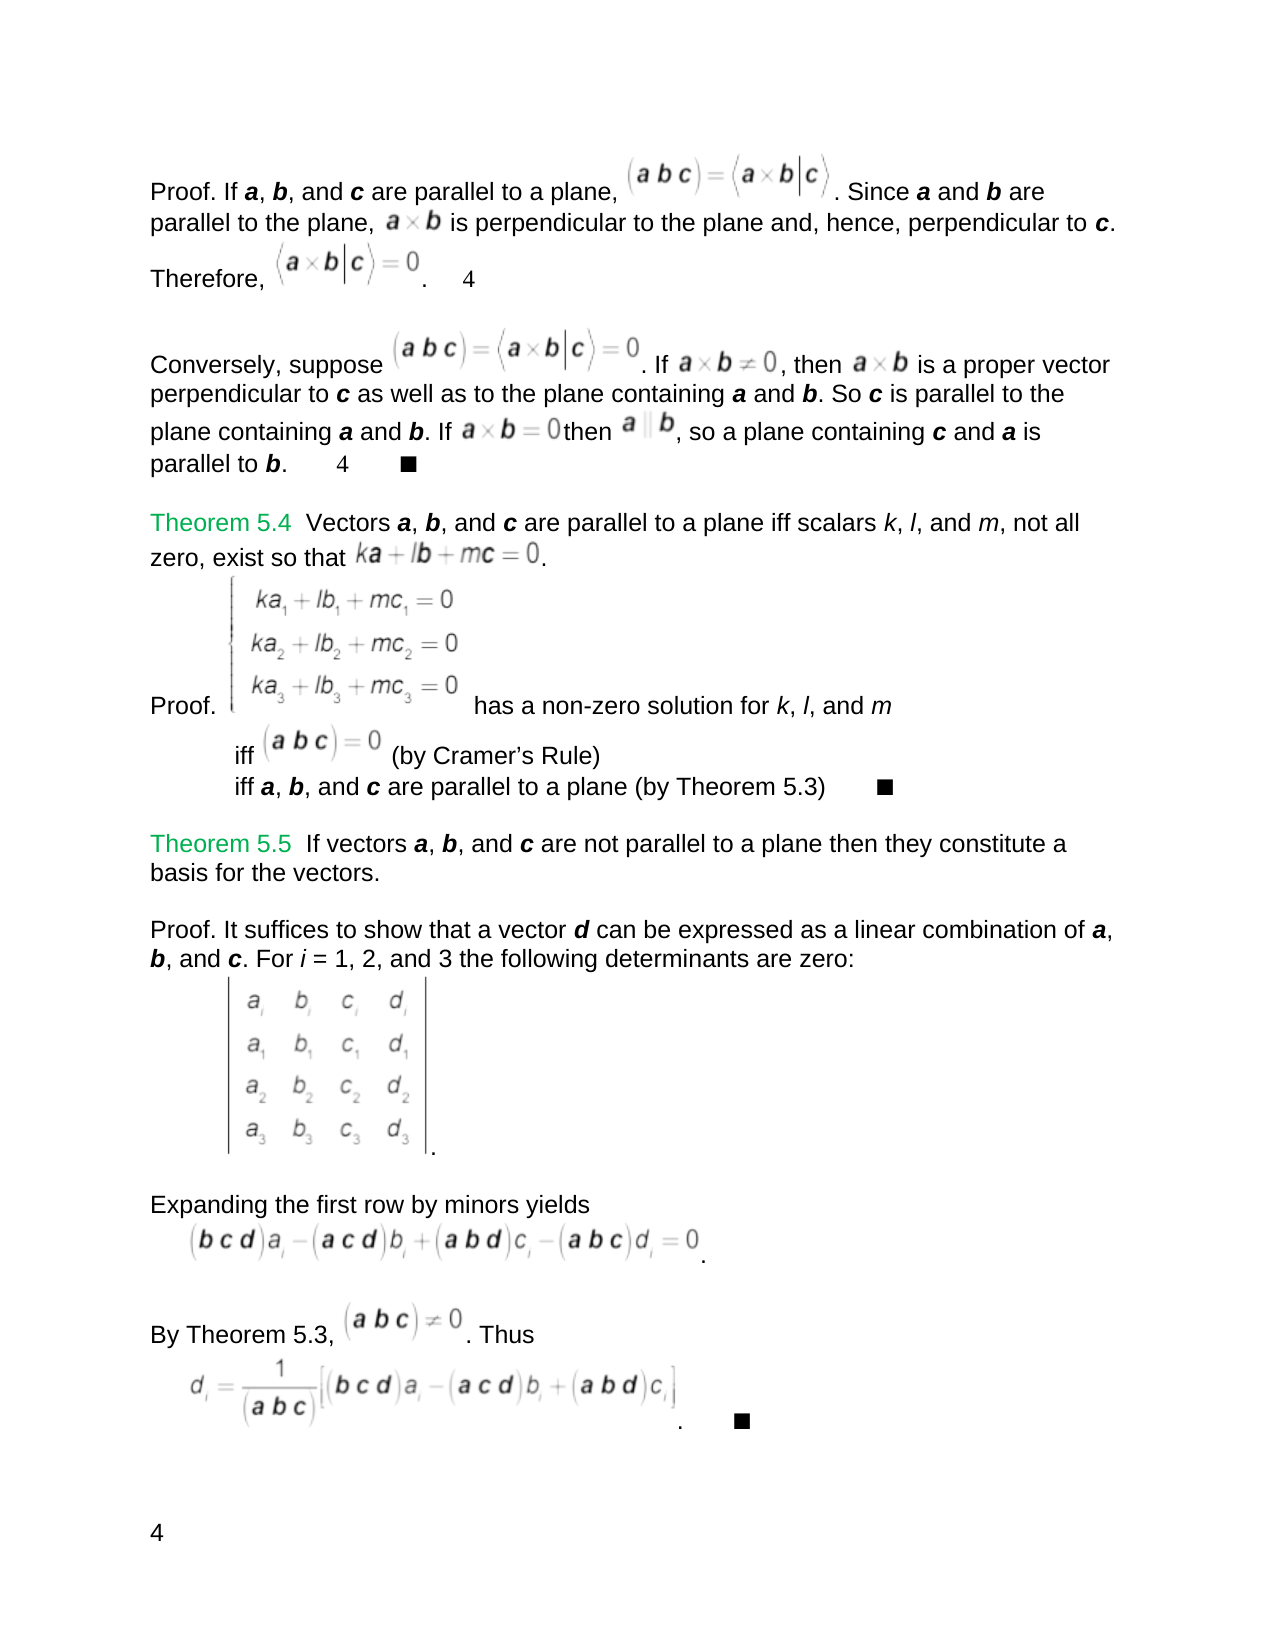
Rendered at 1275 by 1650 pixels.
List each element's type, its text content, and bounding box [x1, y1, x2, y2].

text . [150, 973, 1125, 1161]
text By Theorem 5.3, . Thus [150, 1298, 1125, 1348]
text . [150, 1218, 1125, 1269]
text iff (by Cramer’s Rule) [150, 719, 1125, 770]
text Expanding the first row by minors yields [150, 1189, 1125, 1218]
text Theorem 5.5 If vectors a, b, and c are not parallel to a plane then they constitute a basis for the vectors. [150, 829, 1125, 886]
text Theorem 5.4 Vectors a, b, and c are parallel to a plane iff scalars k, l, and m, not all zero, exist so that . [150, 508, 1125, 572]
text . ∎ [150, 1348, 1125, 1435]
text Conversely, suppose . If , then is a proper vector perpendicular to c as well as to the plane containing a and b. So c is parallel to the plane containing a and b. If then , so a plane containing c and a is parallel to b.  ∎ [150, 323, 1125, 479]
text Proof. If a, b, and c are parallel to a plane, . Since a and b are parallel to the plane, is perpendicular to the plane and, hence, perpendicular to c. Therefore, .  [150, 150, 1125, 294]
text Proof. It suffices to show that a vector d can be expressed as a linear combination of a, b, and c. For i = 1, 2, and 3 the following determinants are zero: [150, 915, 1125, 973]
text Proof. has a non-zero solution for k, l, and m [150, 572, 1125, 719]
text iff a, b, and c are parallel to a plane (by Theorem 5.3) ∎ [150, 770, 1125, 800]
